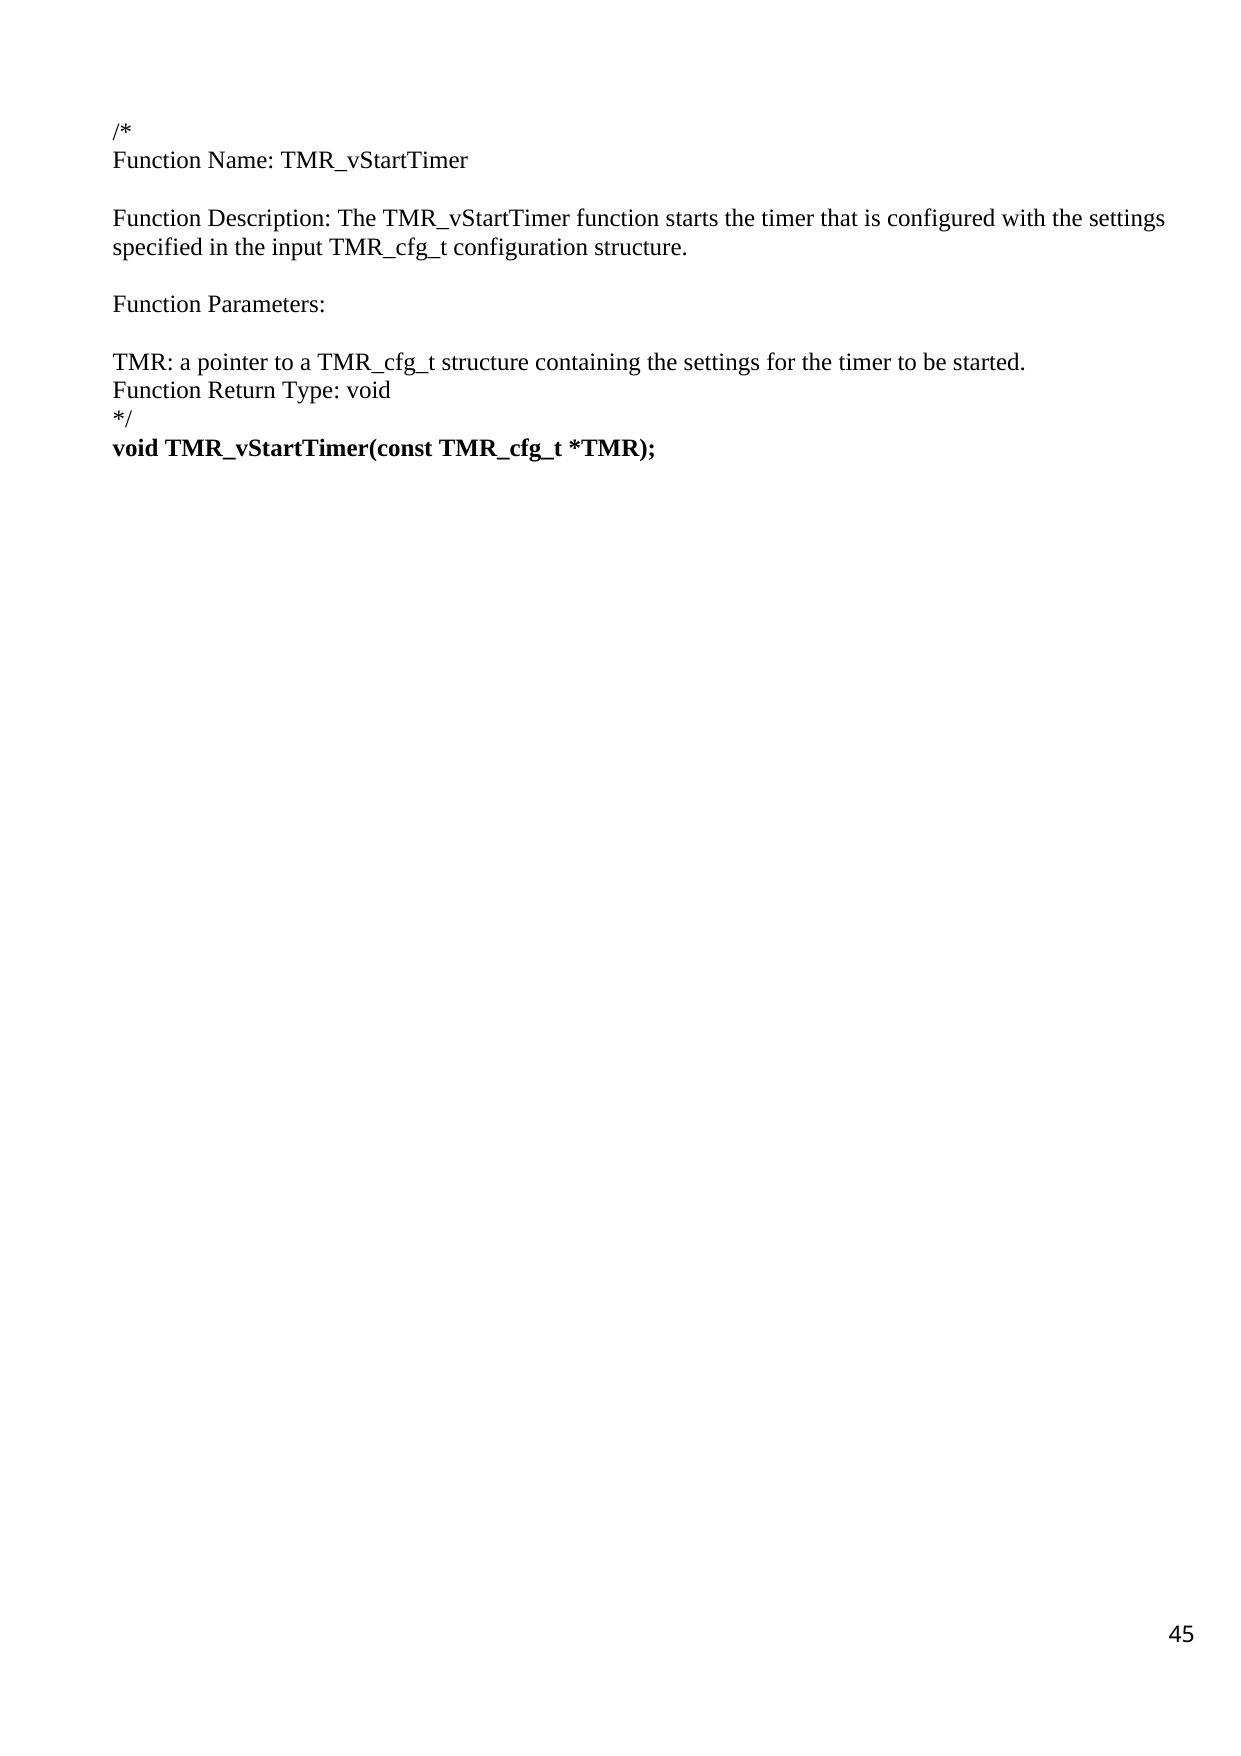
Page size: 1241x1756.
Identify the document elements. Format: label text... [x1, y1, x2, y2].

text /* [112, 117, 1194, 145]
text Function Parameters: [112, 289, 1194, 318]
text TMR: a pointer to a TMR_cfg_t structure containing the settings for the timer to be started. [112, 347, 1194, 375]
text Function Description: The TMR_vStartTimer function starts the timer that is configured with the settings specified in the input TMR_cfg_t configuration structure. [112, 203, 1194, 260]
text */ [112, 404, 1194, 433]
text Function Return Type: void [112, 375, 1194, 404]
text Function Name: TMR_vStartTimer [112, 145, 1194, 174]
text void TMR_vStartTimer(const TMR_cfg_t *TMR); [112, 433, 1194, 462]
